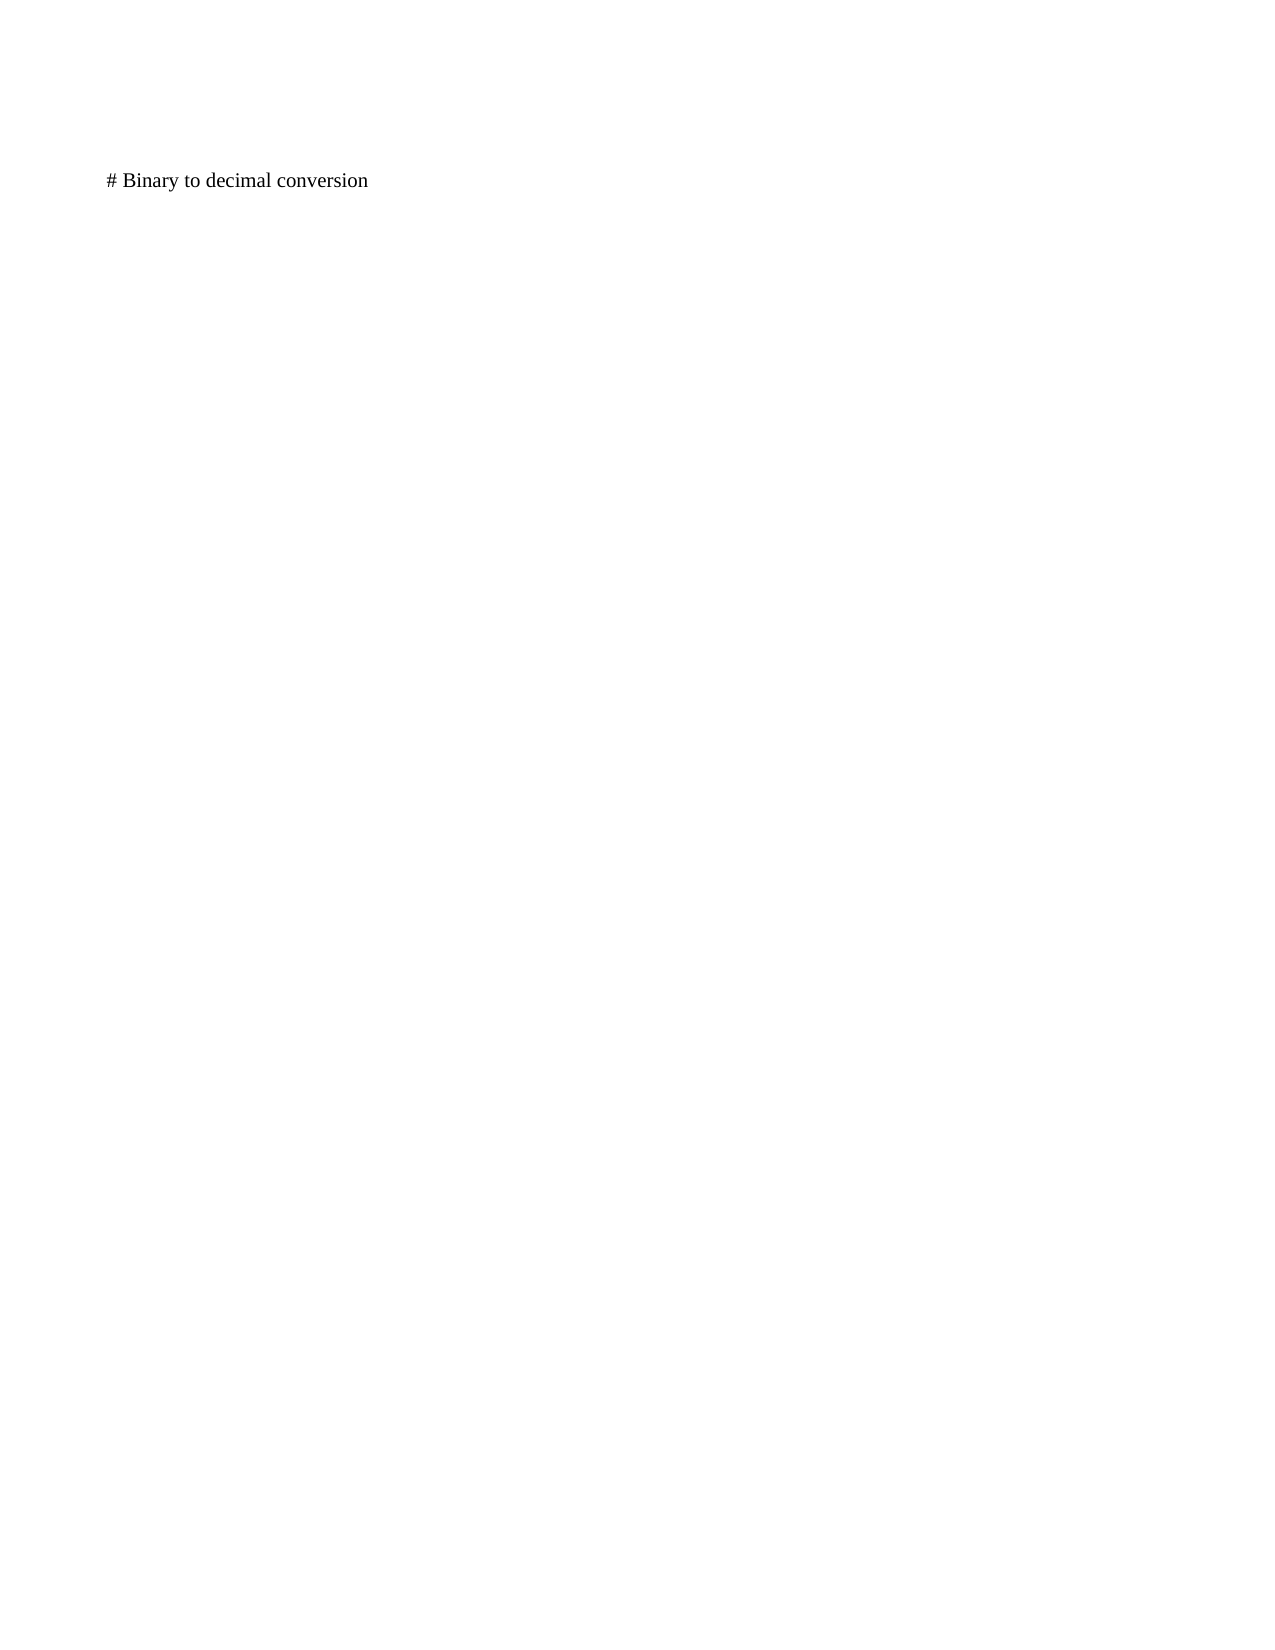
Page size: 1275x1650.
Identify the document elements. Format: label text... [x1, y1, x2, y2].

text # Binary to decimal conversion [106, 168, 1252, 192]
